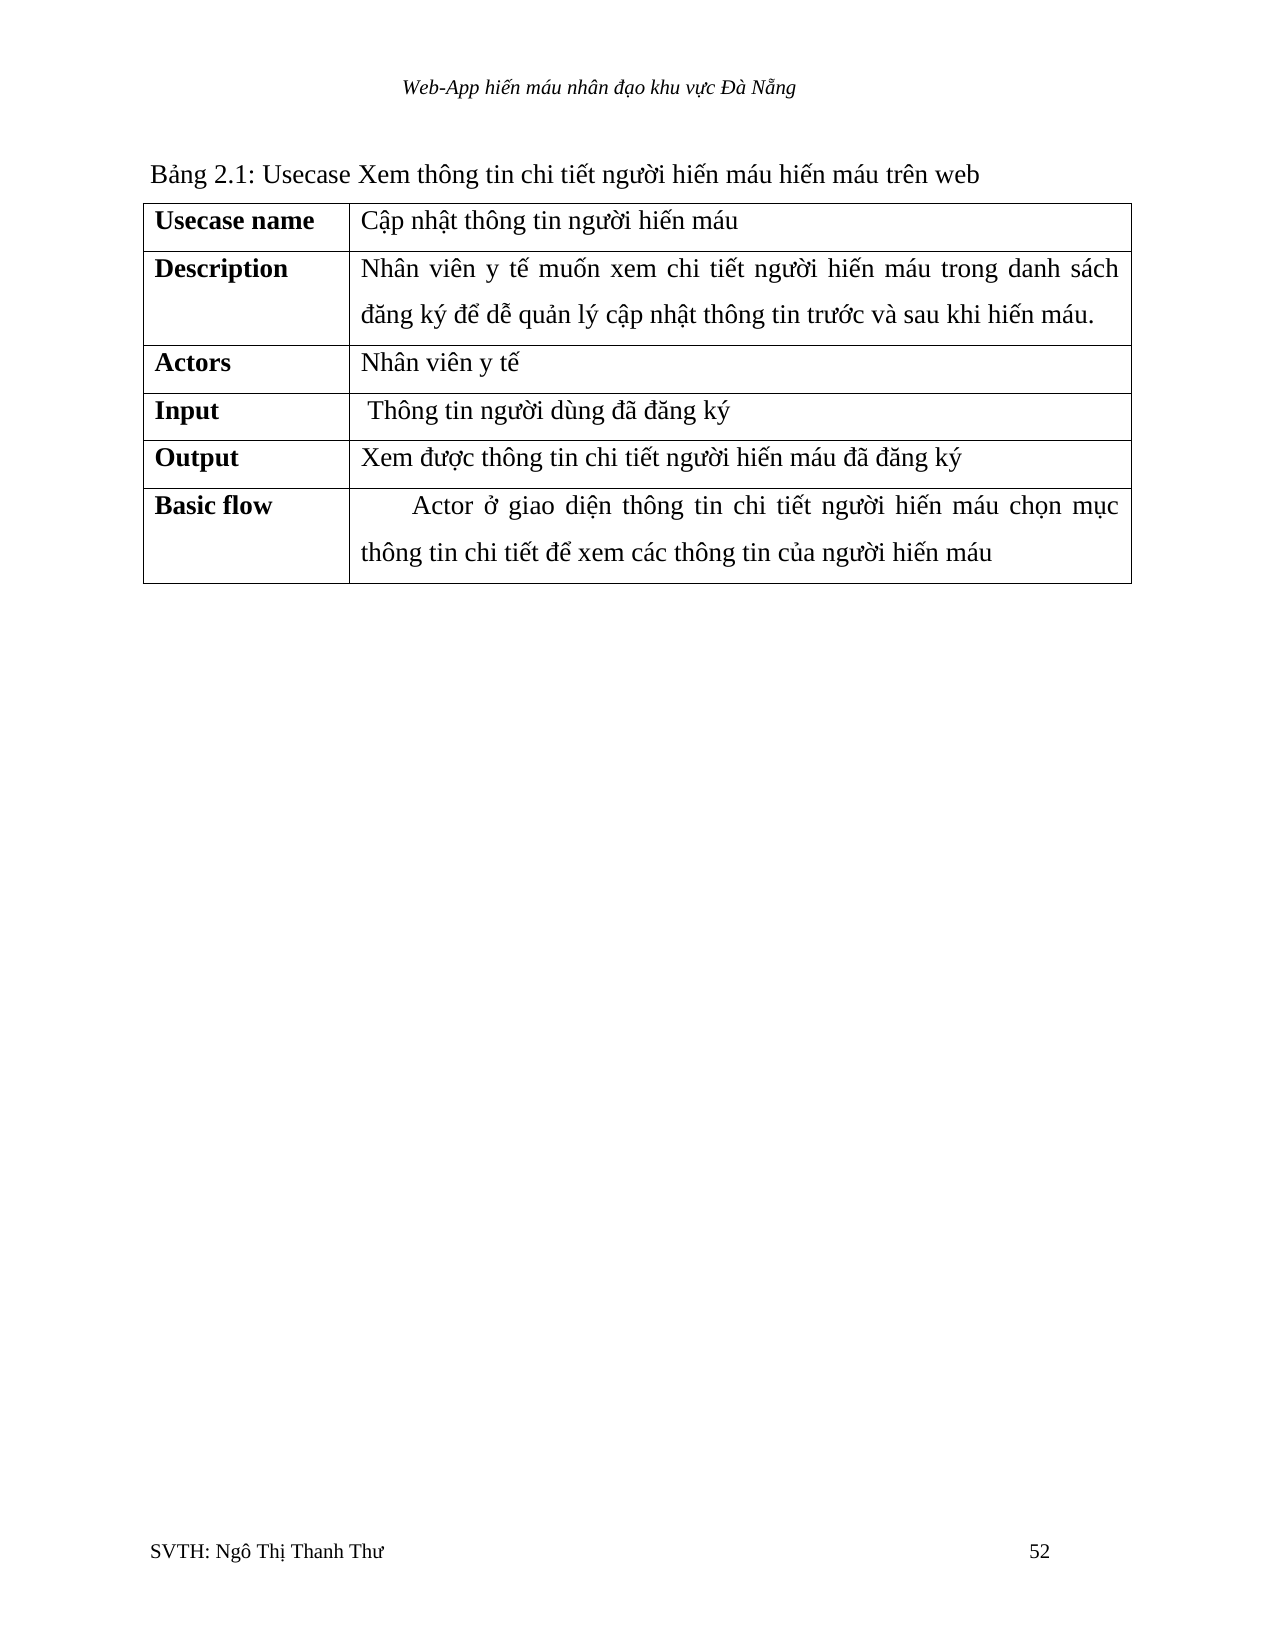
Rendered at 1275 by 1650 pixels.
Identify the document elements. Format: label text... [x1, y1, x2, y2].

table_cell Thông tin người dùng đã đăng ký [350, 394, 1131, 440]
subtitle Usecase Xem thông tin chi tiết người hiến máu hiến máu trên web [150, 158, 1125, 189]
table_cell Output [144, 441, 349, 488]
table_cell Nhân viên y tế muốn xem chi tiết người hiến máu trong danh sách đăng ký để dễ quản lý cập nhật thông tin trước và sau khi hiến máu. [350, 252, 1131, 345]
table_header Usecase name [144, 204, 349, 251]
table_cell Nhân viên y tế [350, 346, 1131, 393]
table_cell Xem được thông tin chi tiết người hiến máu đã đăng ký [350, 441, 1131, 488]
table_cell Description [144, 252, 349, 345]
table_cell Input [144, 394, 349, 440]
table_cell Actor ở giao diện thông tin chi tiết người hiến máu chọn mục thông tin chi tiết để xem các thông tin của người hiến máu [350, 489, 1131, 582]
table_header Cập nhật thông tin người hiến máu [350, 204, 1131, 251]
table_cell Actors [144, 346, 349, 393]
table_cell Basic flow [144, 489, 349, 582]
